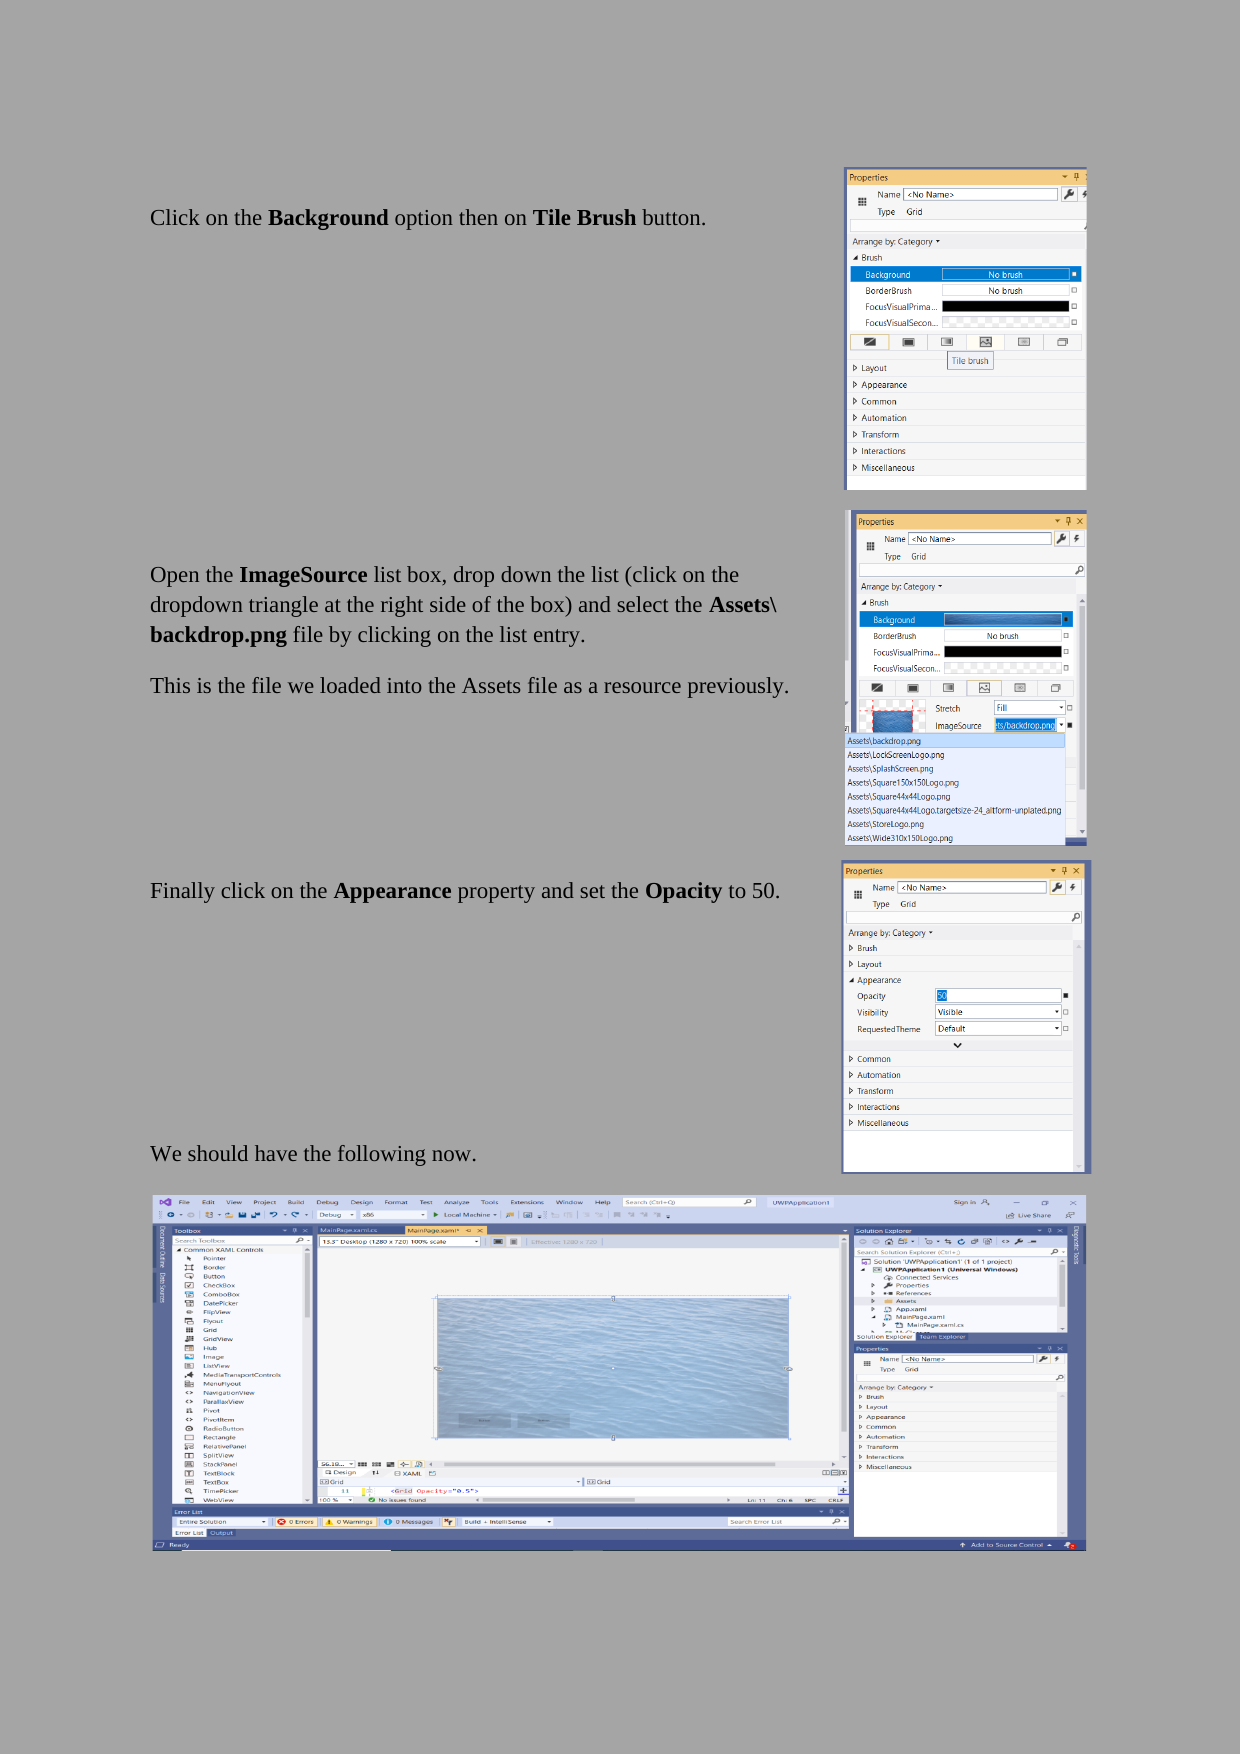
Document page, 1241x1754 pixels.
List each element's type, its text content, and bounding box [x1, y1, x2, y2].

picture [845, 510, 1087, 846]
picture [841, 860, 1092, 1174]
text Click on the Background option then on Tile Brush button. [150, 204, 843, 230]
text This is the file we loaded into the Assets file as a resource previously. [150, 673, 845, 699]
picture [152, 1195, 1087, 1551]
picture [843, 167, 1087, 490]
text Open the ImageSource list box, drop down the list (click on the dropdown triangle at the right side of the box) and select the Assets\backdrop.png file by clicking on the list entry. [150, 561, 845, 648]
text Finally click on the Appearance property and set the Opacity to 50. [150, 877, 841, 903]
text We should have the following now. [150, 1140, 841, 1167]
